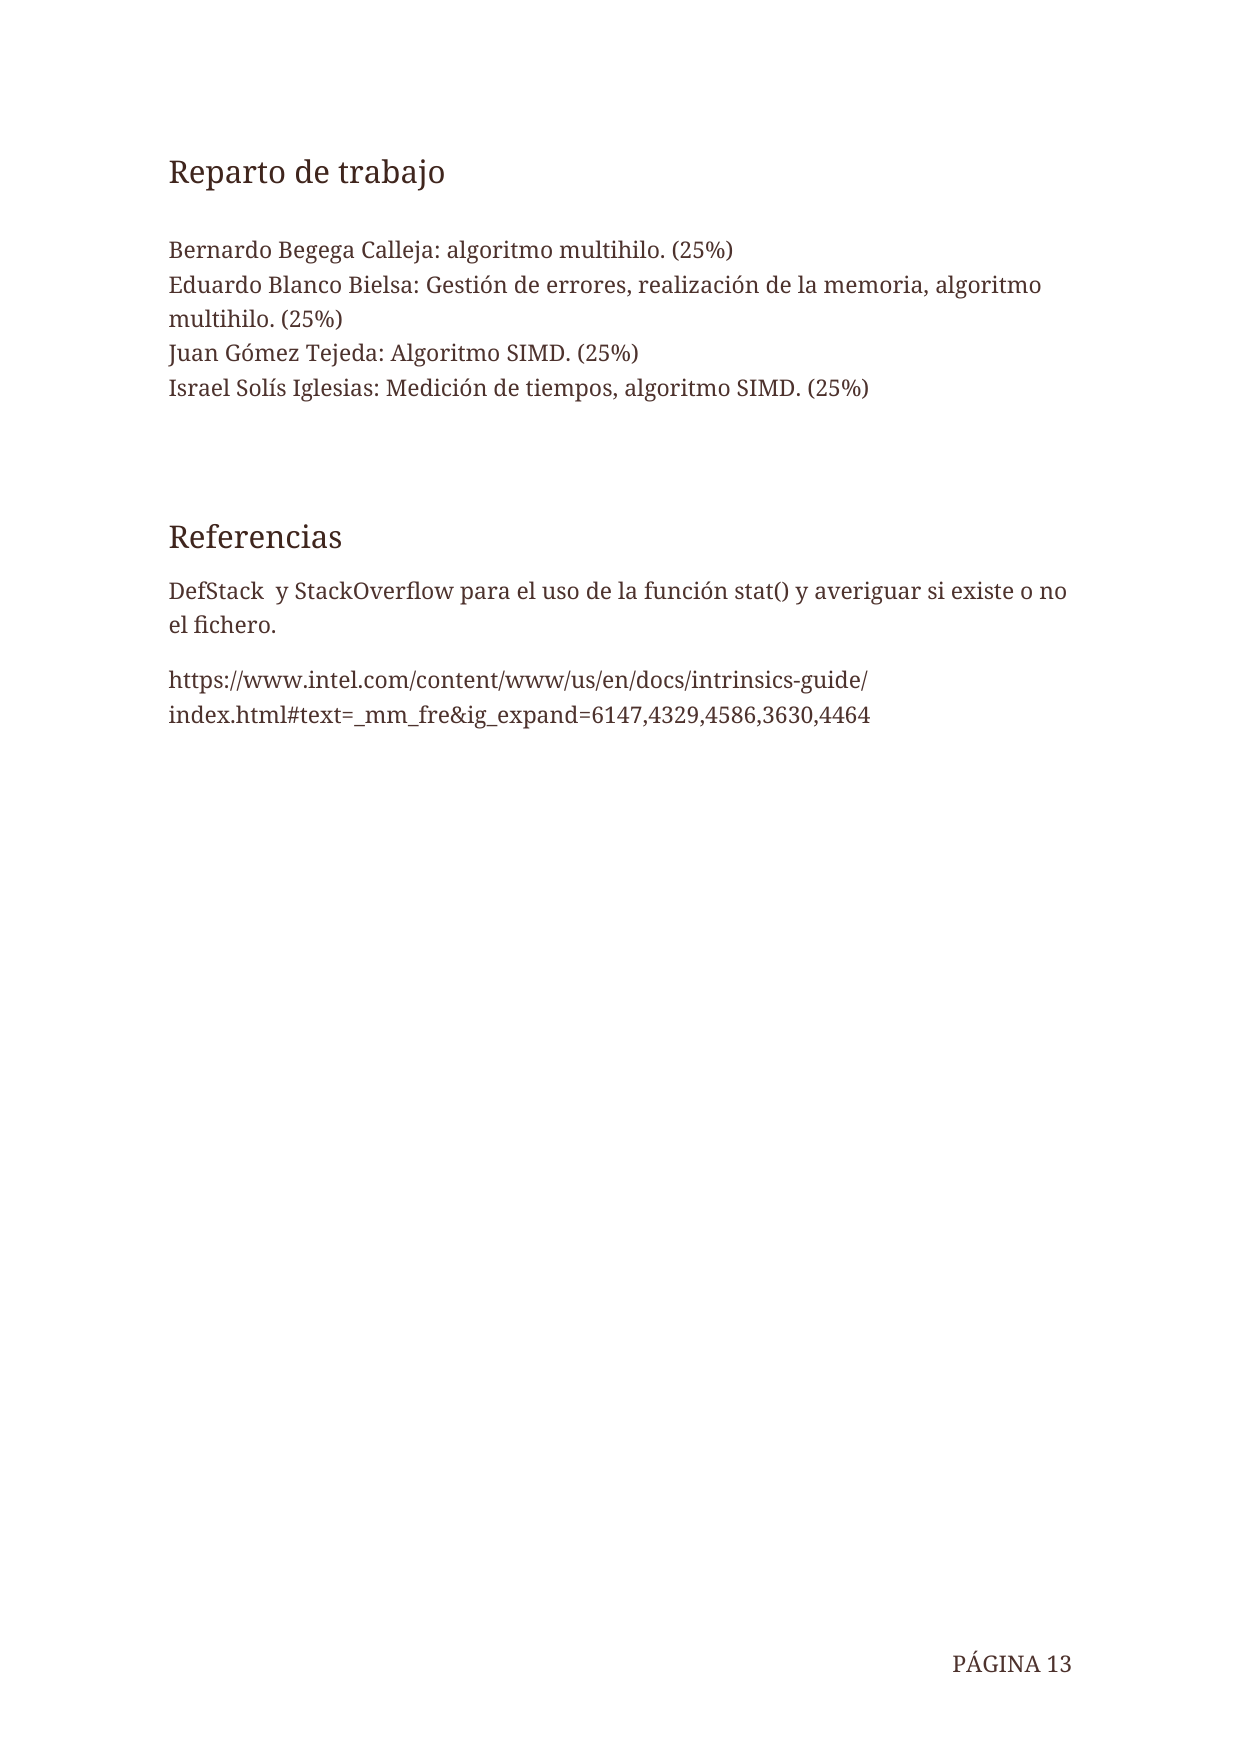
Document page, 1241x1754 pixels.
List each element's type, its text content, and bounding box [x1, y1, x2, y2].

text Juan Gómez Tejeda: Algoritmo SIMD. (25%) [168, 337, 1072, 369]
subtitle Reparto de trabajo [168, 150, 1072, 193]
text Bernardo Begega Calleja: algoritmo multihilo. (25%) [168, 234, 1072, 266]
subtitle Referencias [168, 516, 1072, 558]
text DefStack y StackOverflow para el uso de la función stat() y averiguar si existe o no el fichero. [168, 575, 1072, 640]
text Israel Solís Iglesias: Medición de tiempos, algoritmo SIMD. (25%) [168, 372, 1072, 403]
text https://www.intel.com/content/www/us/en/docs/intrinsics-guide/index.html#text=_mm_fre&ig_expand=6147,4329,4586,3630,4464 [168, 664, 1072, 730]
text Eduardo Blanco Bielsa: Gestión de errores, realización de la memoria, algoritmo multihilo. (25%) [168, 269, 1072, 334]
